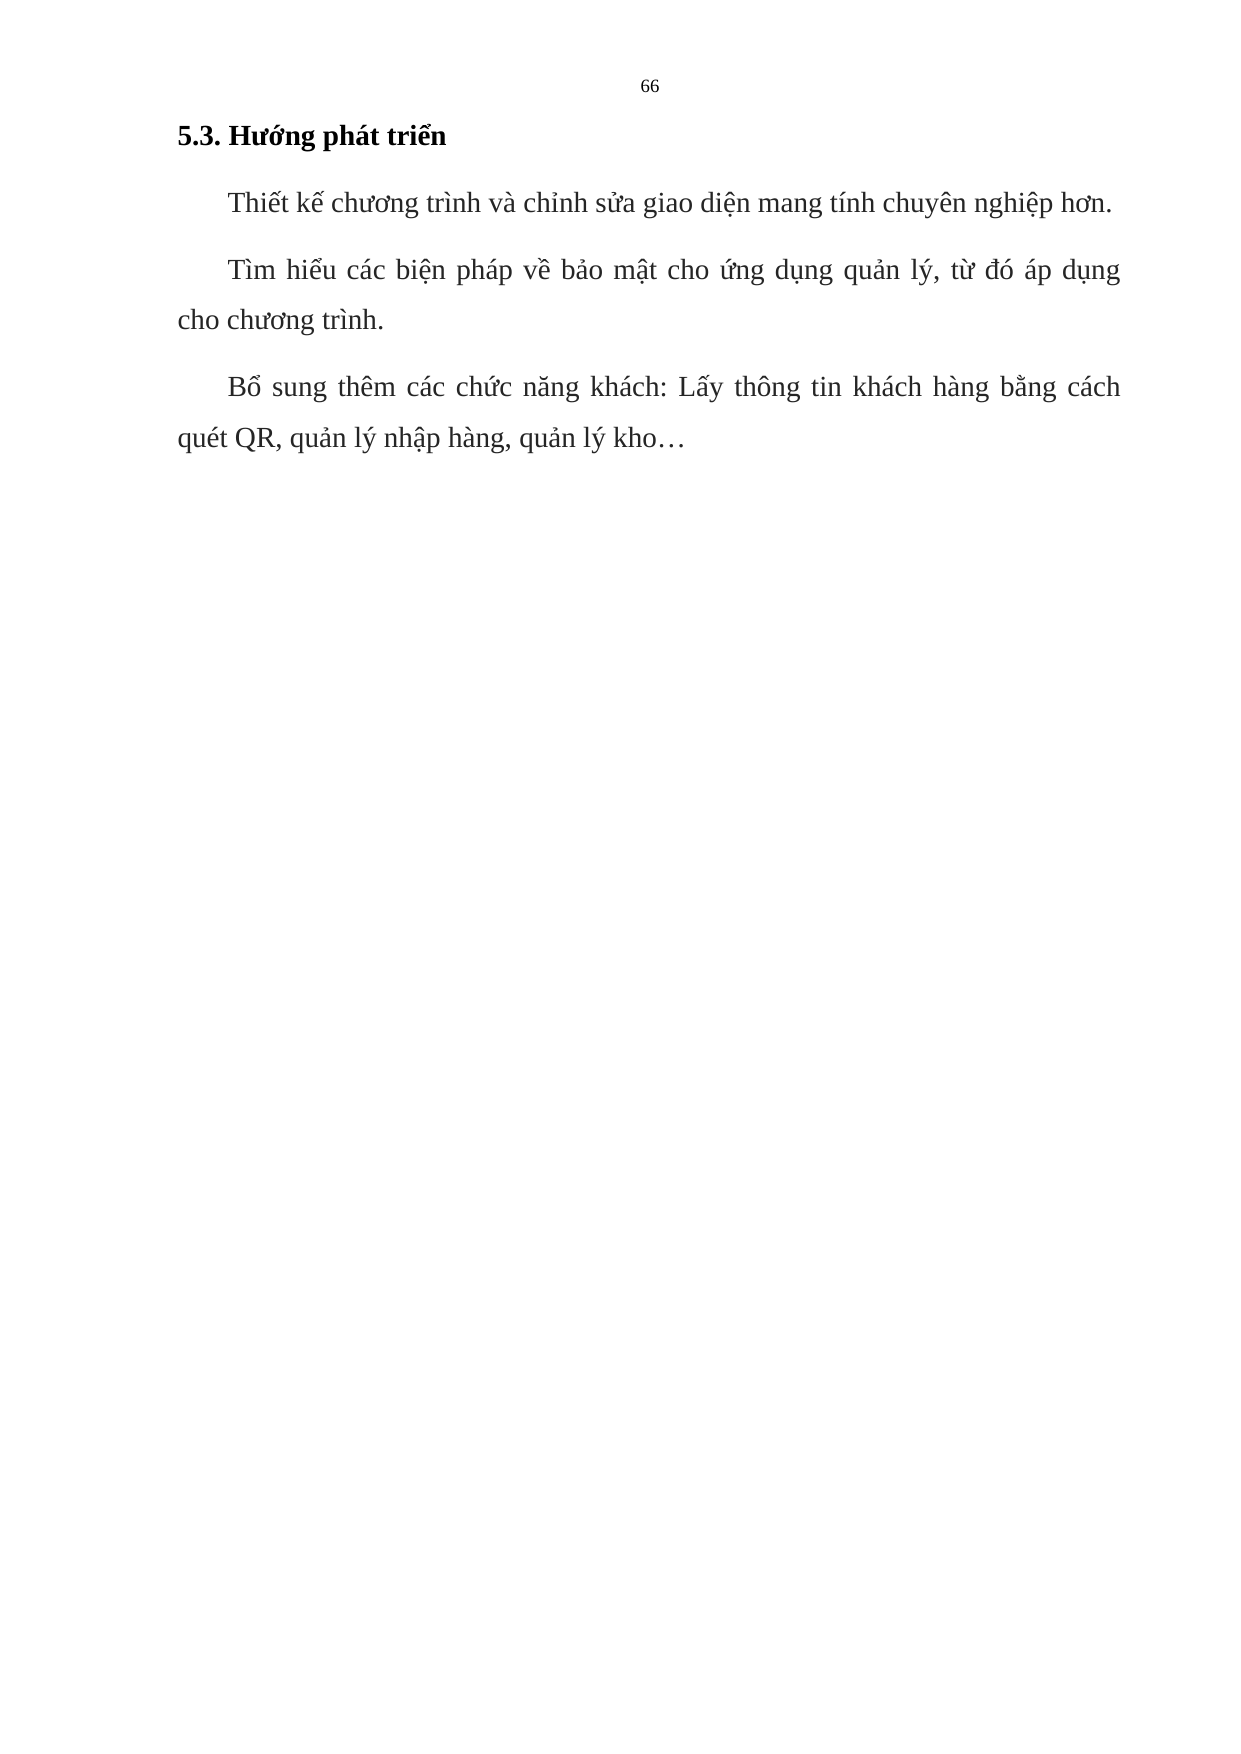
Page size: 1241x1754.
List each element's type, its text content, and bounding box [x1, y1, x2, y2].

text Tìm hiểu các biện pháp về bảo mật cho ứng dụng quản lý, từ đó áp dụng cho chương trình. [177, 252, 1122, 336]
text Thiết kế chương trình và chỉnh sửa giao diện mang tính chuyên nghiệp hơn. [177, 185, 1122, 219]
subtitle Hướng phát triển [177, 118, 1122, 152]
text Bổ sung thêm các chức năng khách: Lấy thông tin khách hàng bằng cách quét QR, quản lý nhập hàng, quản lý kho… [177, 369, 1122, 453]
